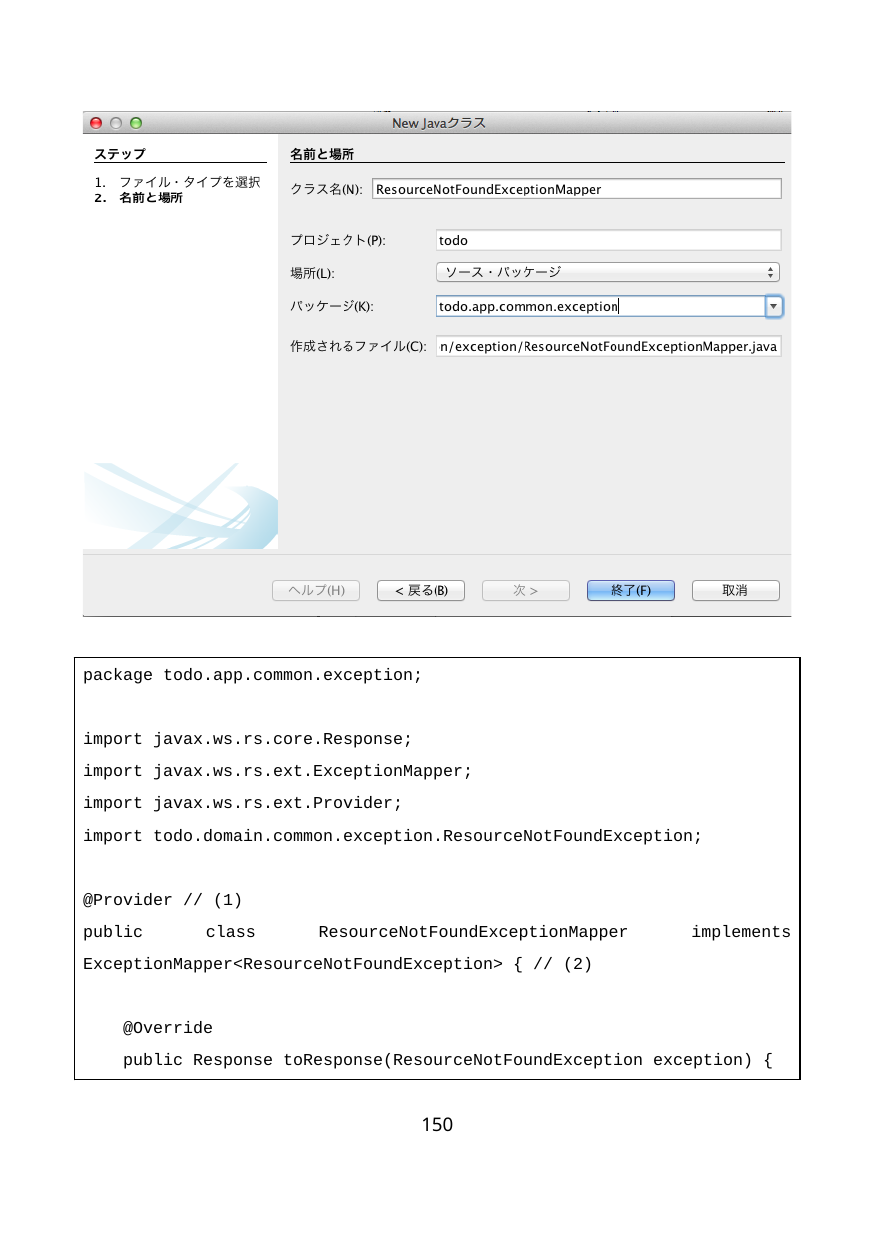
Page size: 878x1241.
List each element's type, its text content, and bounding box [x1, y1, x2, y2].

text @Override [83, 1013, 791, 1042]
text package todo.app.common.exception; [75, 658, 799, 692]
text @Provider // (1) [83, 885, 791, 917]
text public Response toResponse(ResourceNotFoundException exception) { [75, 1042, 799, 1079]
text import todo.domain.common.exception.ResourceNotFoundException; [83, 821, 791, 853]
text import javax.ws.rs.ext.Provider; [83, 788, 791, 821]
text import javax.ws.rs.ext.ExceptionMapper; [83, 756, 791, 788]
text public class ResourceNotFoundExceptionMapper implements ExceptionMapper<ResourceNotFoundException> { // (2) [83, 917, 791, 981]
picture [82, 111, 792, 617]
text import javax.ws.rs.core.Response; [83, 724, 791, 756]
